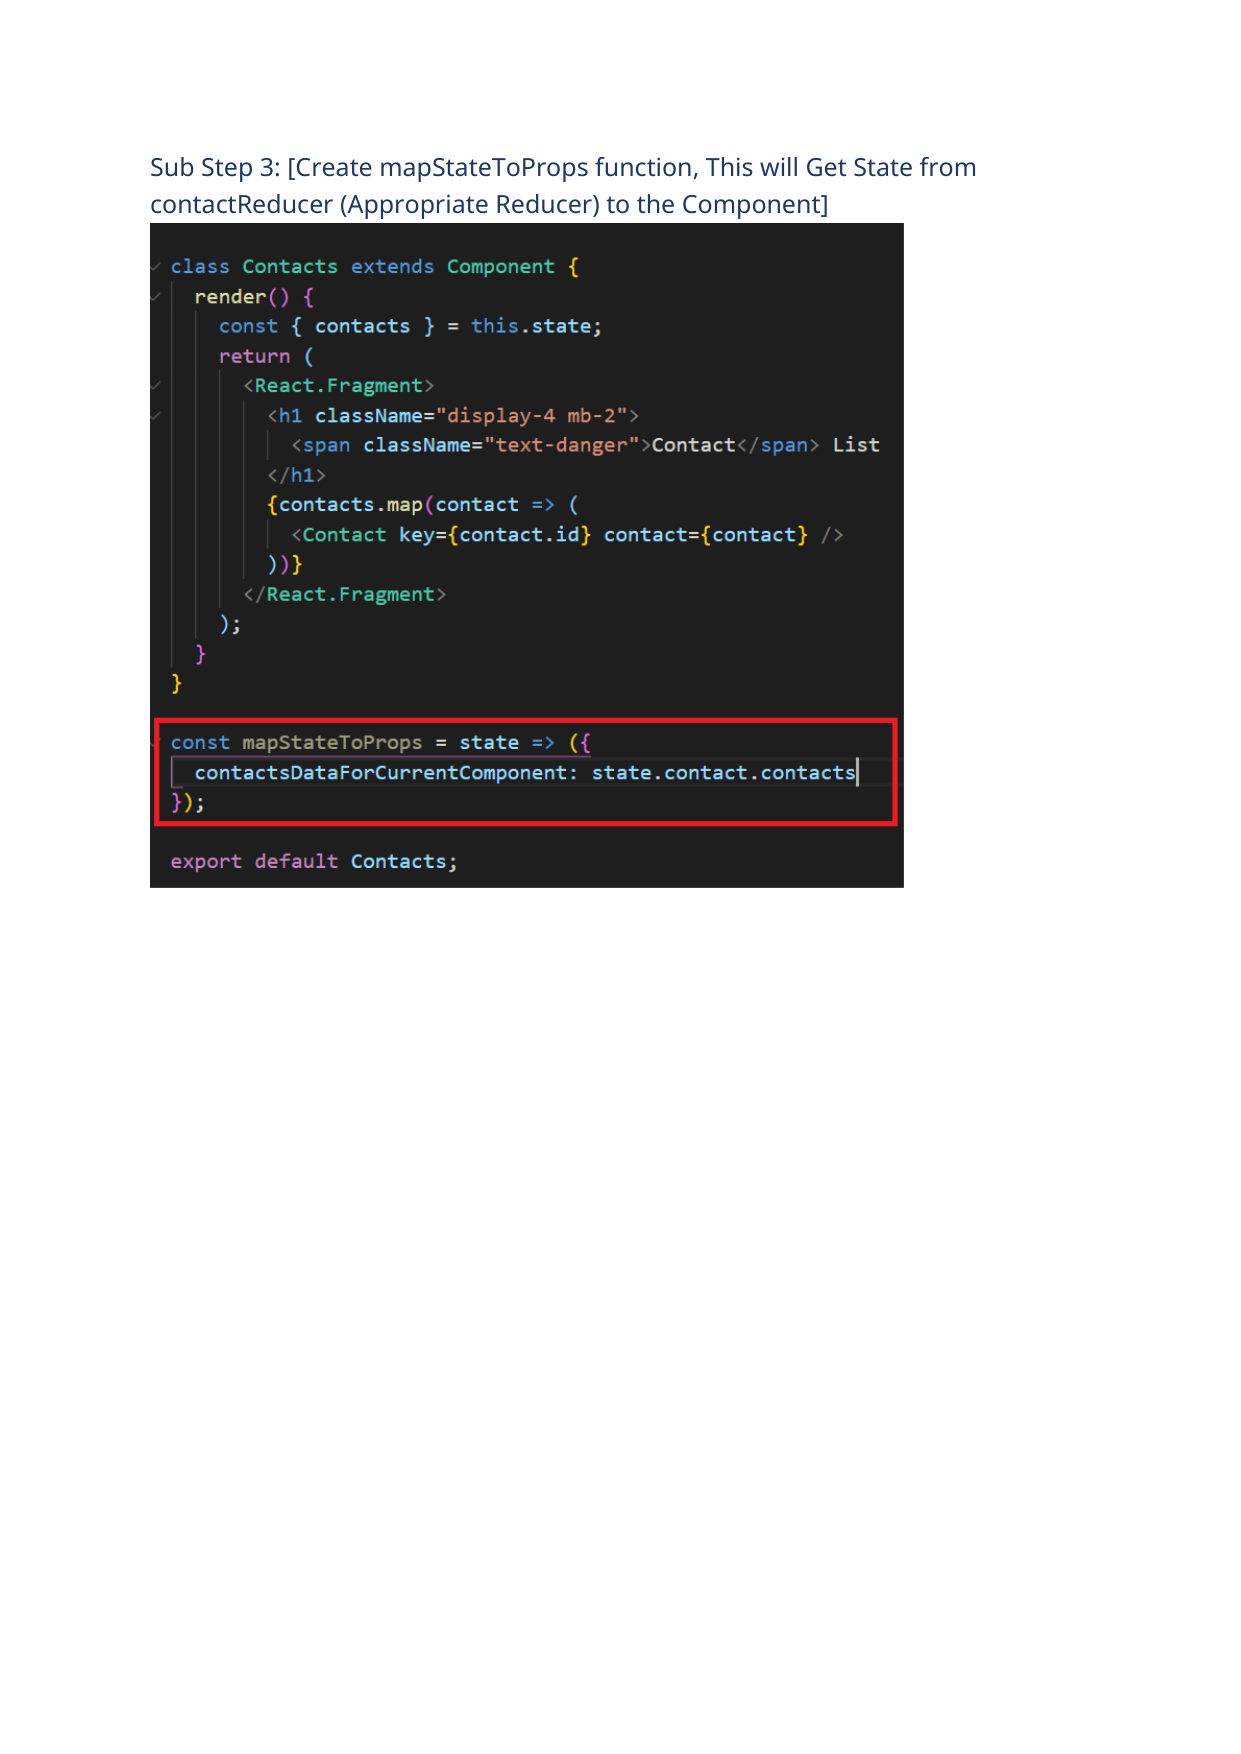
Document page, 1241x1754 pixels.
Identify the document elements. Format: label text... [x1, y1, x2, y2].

picture [150, 223, 906, 891]
subtitle Sub Step 3: [Create mapStateToProps function, This will Get State from contactReducer (Appropriate Reducer) to the Component] [150, 150, 1090, 221]
